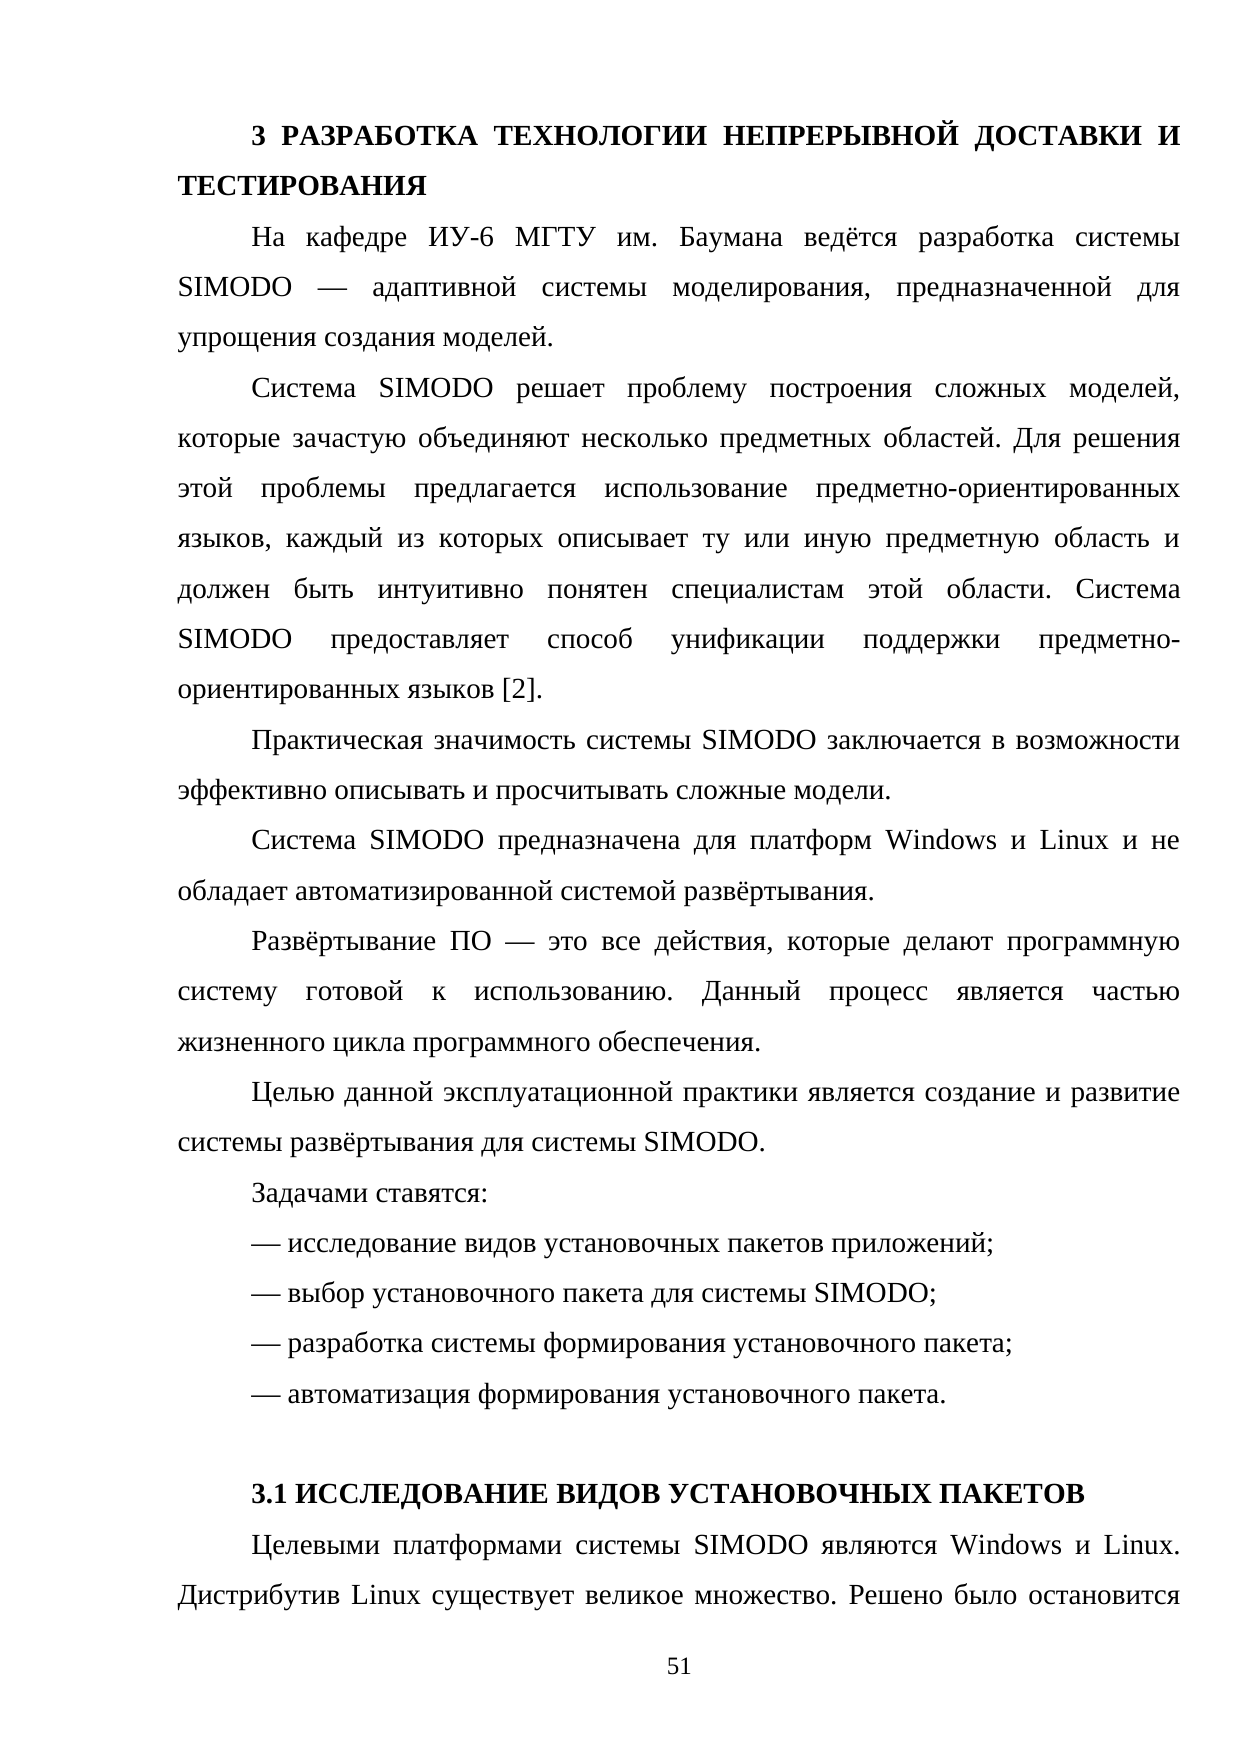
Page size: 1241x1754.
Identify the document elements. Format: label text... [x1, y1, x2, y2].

text 3.1 ИССЛЕДОВАНИЕ ВИДОВ УСТАНОВОЧНЫХ ПАКЕТОВ [177, 1477, 1181, 1510]
text На кафедре ИУ-6 МГТУ им. Баумана ведётся разработка системы SIMODO — адаптивной системы моделирования, предназначенной для упрощения создания моделей. [177, 219, 1181, 353]
text Развёртывание ПО — это все действия, которые делают программную систему готовой к использованию. Данный процесс является частью жизненного цикла программного обеспечения. [177, 923, 1181, 1057]
list автоматизация формирования установочного пакета. [177, 1376, 1181, 1409]
text Система SIMODO предназначена для платформ Windows и Linux и не обладает автоматизированной системой развёртывания. [177, 822, 1181, 906]
text Задачами ставятся: [177, 1175, 1181, 1208]
text Целью данной эксплуатационной практики является создание и развитие системы развёртывания для системы SIMODO. [177, 1074, 1181, 1158]
list исследование видов установочных пакетов приложений; [177, 1225, 1181, 1258]
text 3 РАЗРАБОТКА ТЕХНОЛОГИИ НЕПРЕРЫВНОЙ ДОСТАВКИ И ТЕСТИРОВАНИЯ [177, 118, 1181, 202]
list выбор установочного пакета для системы SIMODO; [177, 1275, 1181, 1309]
text Практическая значимость системы SIMODO заключается в возможности эффективно описывать и просчитывать сложные модели. [177, 722, 1181, 806]
list разработка системы формирования установочного пакета; [177, 1326, 1181, 1359]
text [177, 1527, 1181, 1611]
text Система SIMODO решает проблему построения сложных моделей, которые зачастую объединяют несколько предметных областей. Для решения этой проблемы предлагается использование предметно-ориентированных языков, каждый из которых описывает ту или иную предметную область и должен быть интуитивно понятен специалистам этой области. Система SIMODO предоставляет способ унификации поддержки предметно- ориентированных языков [2]. [177, 370, 1181, 705]
